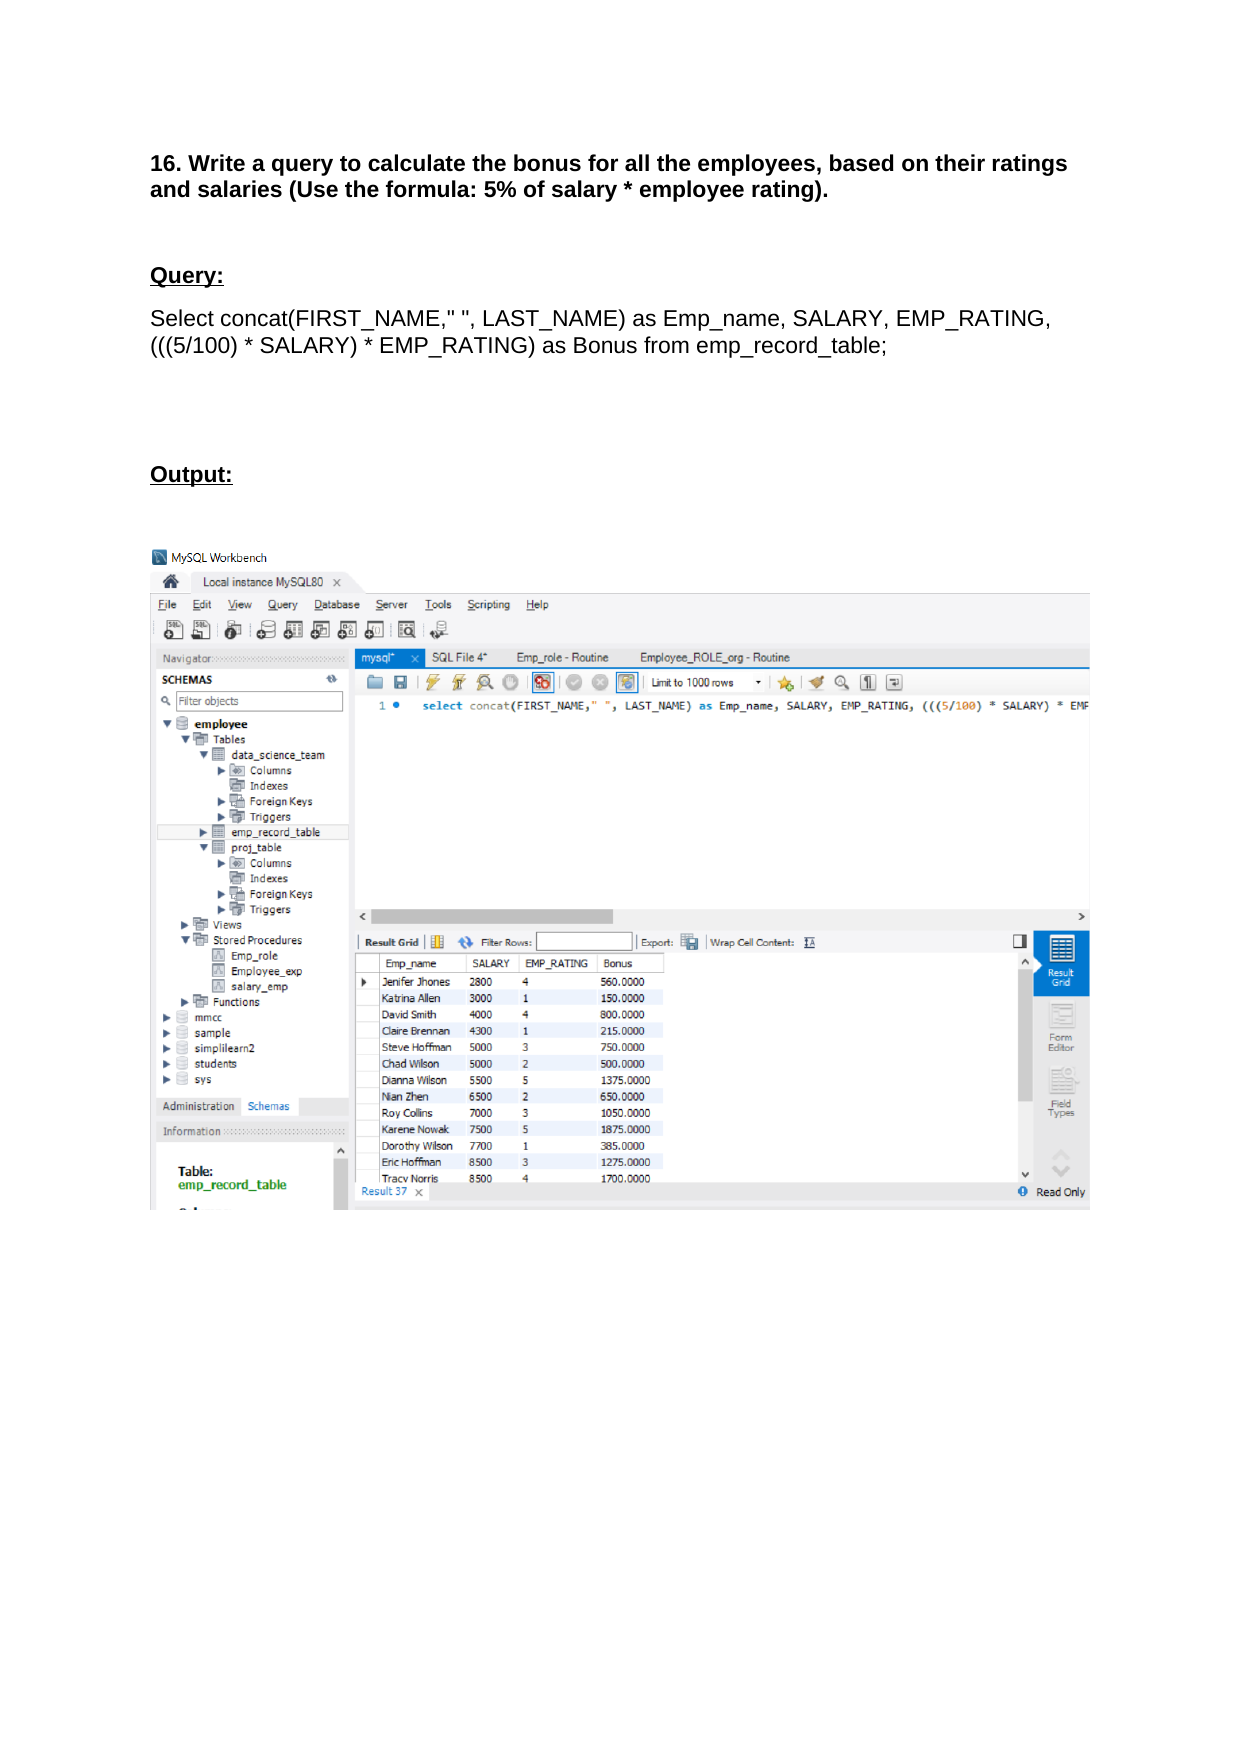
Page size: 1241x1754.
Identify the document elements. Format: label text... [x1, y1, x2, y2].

text Query: [150, 262, 1090, 289]
text Select concat(FIRST_NAME," ", LAST_NAME) as Emp_name, SALARY, EMP_RATING, (((5/100) * SALARY) * EMP_RATING) as Bonus from emp_record_table; [150, 305, 1090, 358]
text 16. Write a query to calculate the bonus for all the employees, based on their ratings and salaries (Use the formula: 5% of salary * employee rating). [150, 150, 1090, 203]
picture [150, 546, 1090, 1210]
text Output: [150, 461, 1090, 487]
